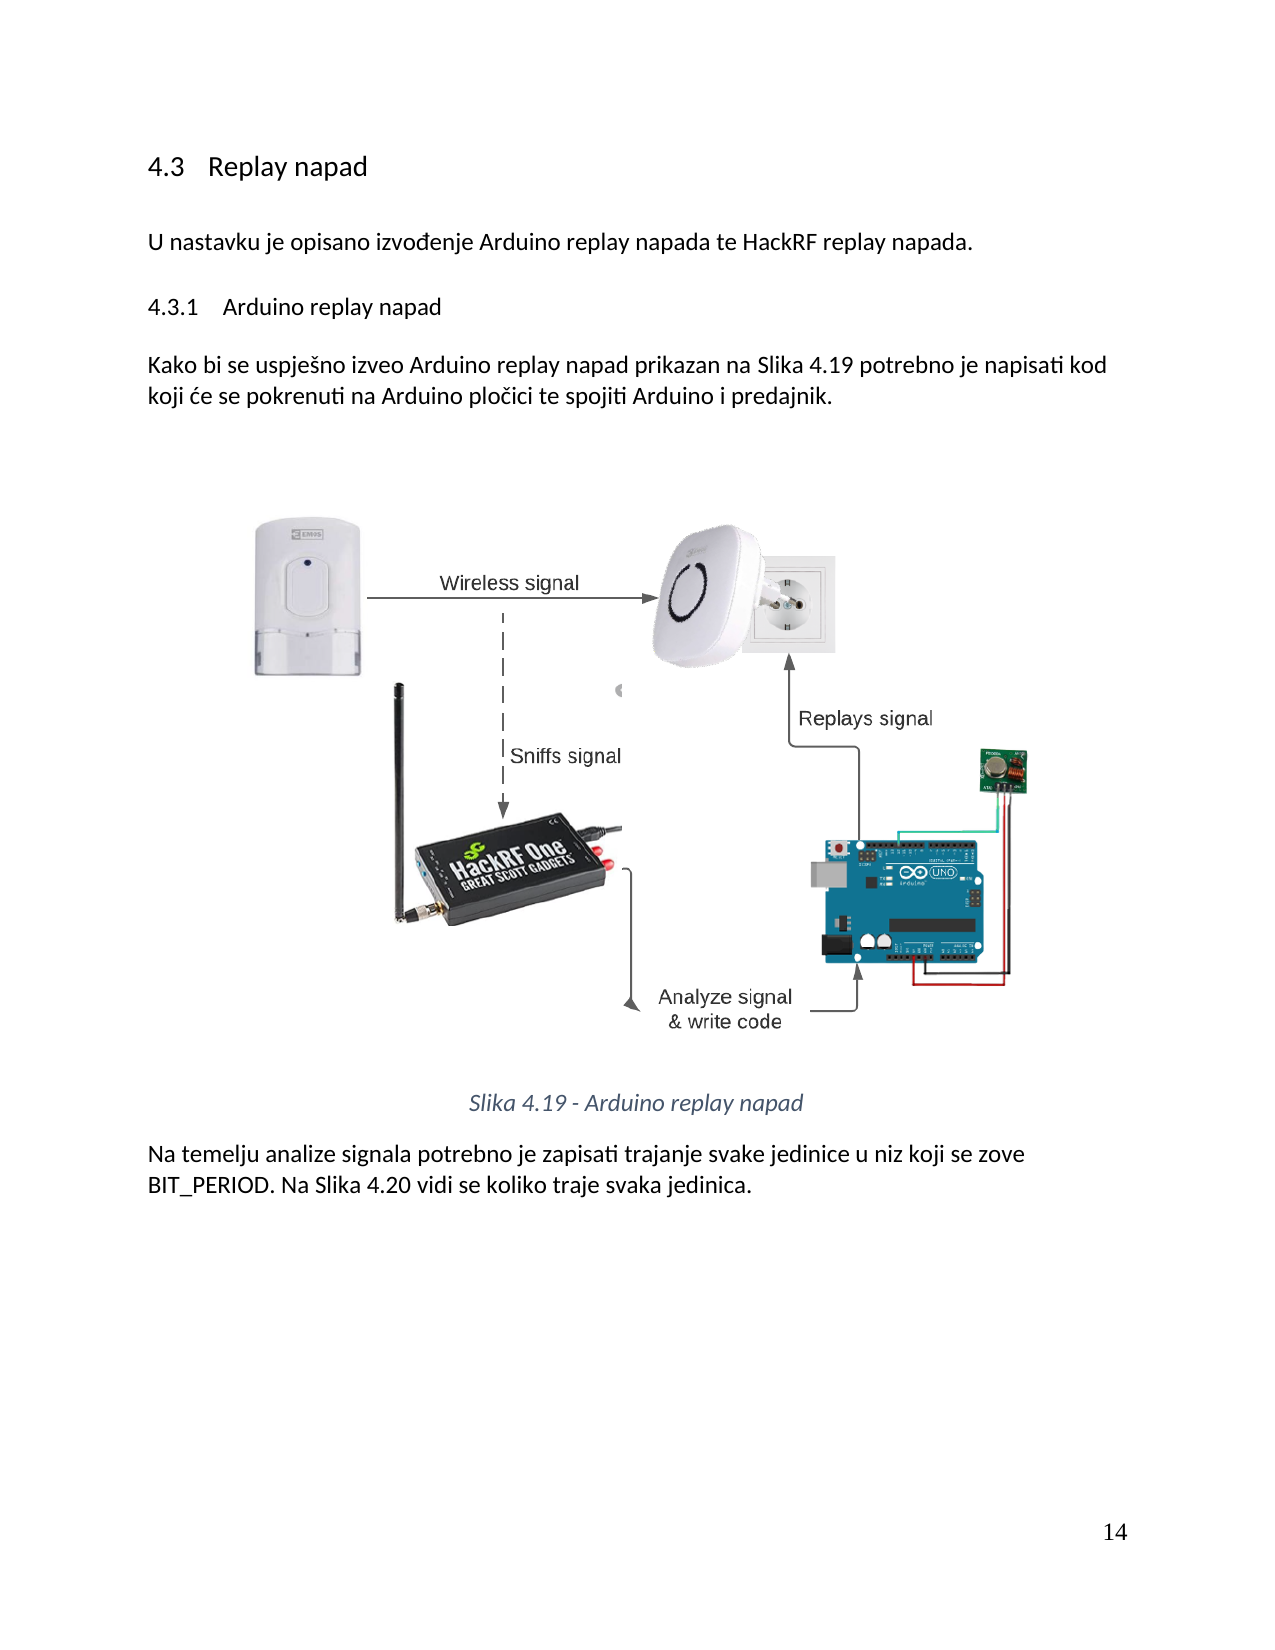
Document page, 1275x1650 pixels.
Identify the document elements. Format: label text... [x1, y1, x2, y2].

text U nastavku je opisano izvođenje Arduino replay napada te HackRF replay napada. [148, 226, 1127, 257]
picture [209, 441, 1066, 1087]
subtitle Replay napad [148, 148, 1127, 183]
subtitle Arduino replay napad [148, 291, 1127, 322]
